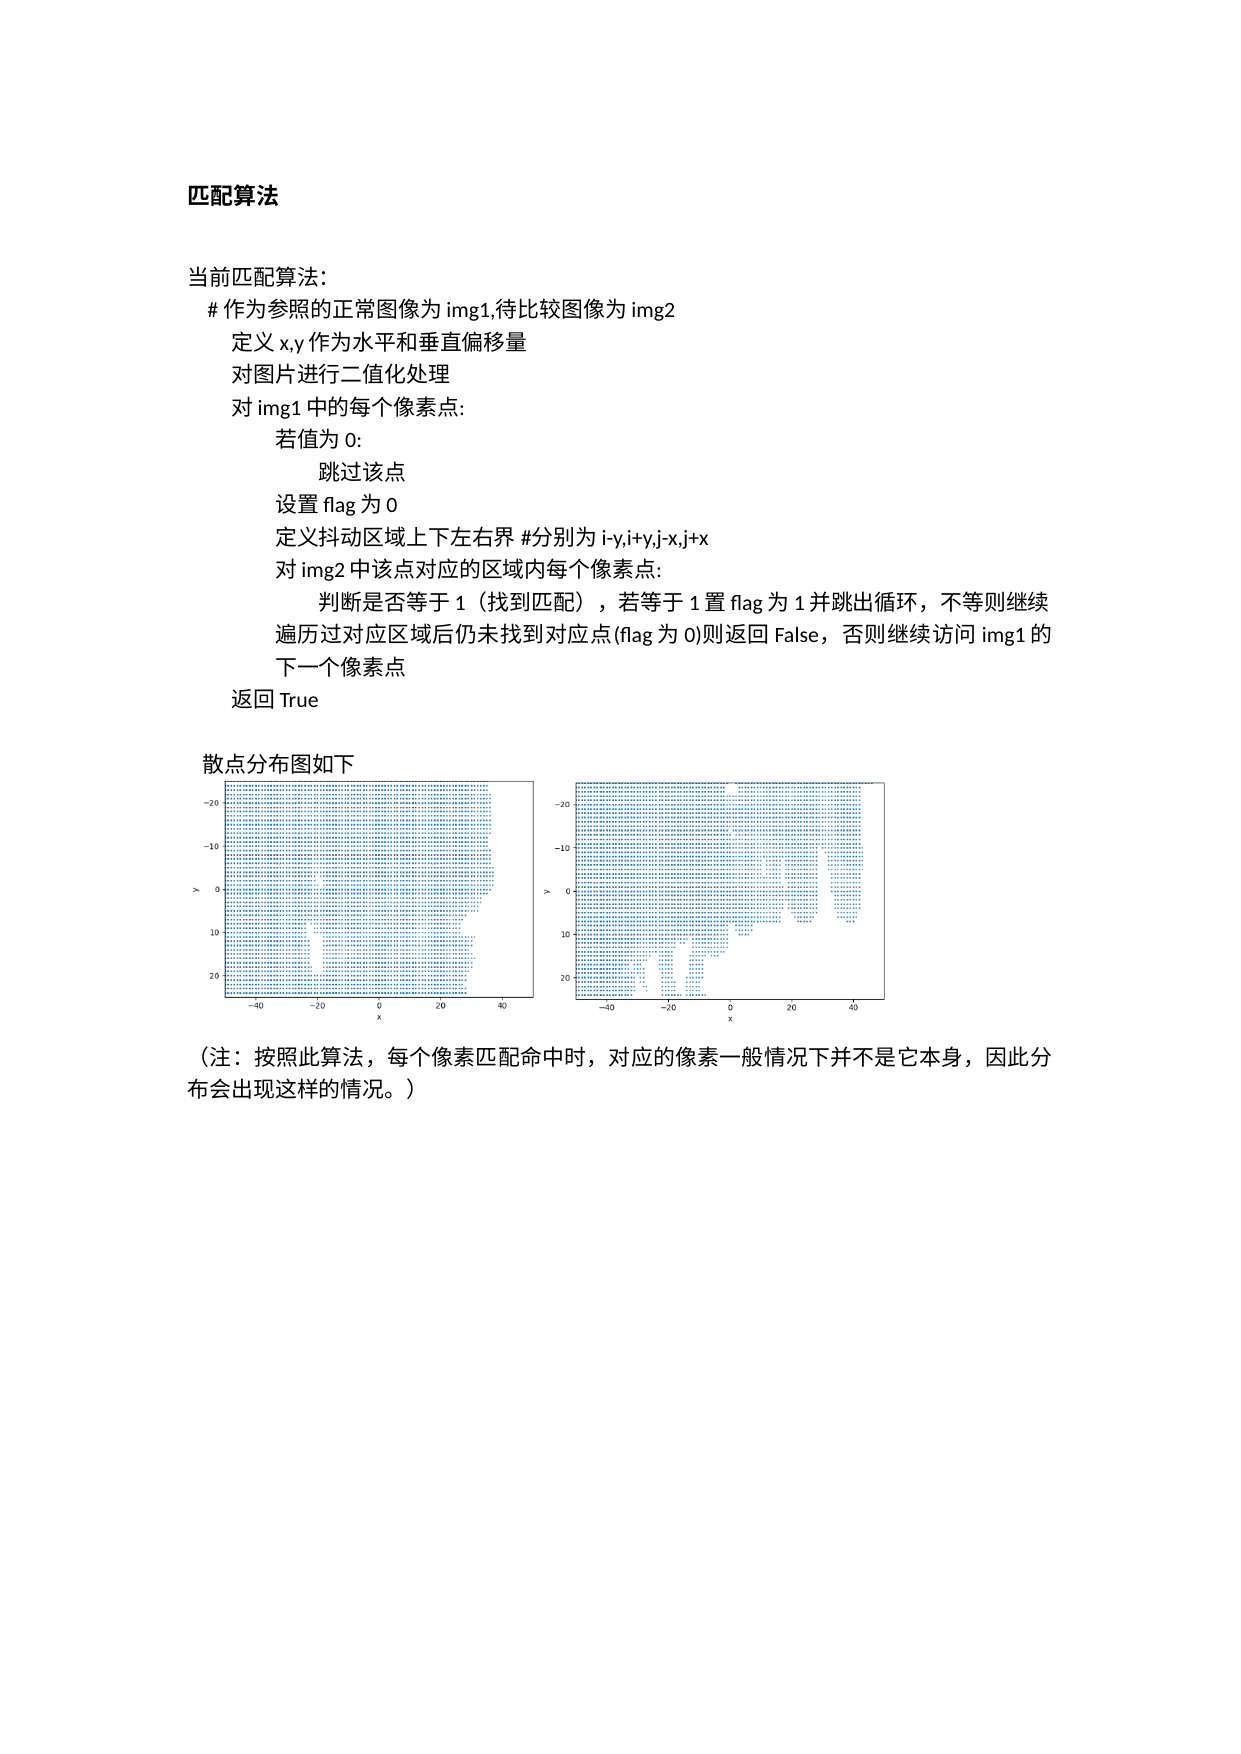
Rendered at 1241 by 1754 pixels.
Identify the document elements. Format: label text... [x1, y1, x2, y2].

text 对img1中的每个像素点: [187, 389, 1053, 422]
text 当前匹配算法： [187, 259, 1053, 292]
text 设置flag为0 [187, 487, 1053, 519]
text 定义抖动区域上下左右界 #分别为i-y,i+y,j-x,j+x [187, 519, 1053, 552]
text 跳过该点 [187, 454, 1053, 487]
text 散点分布图如下 [187, 747, 1053, 779]
text 匹配算法 [187, 162, 1053, 227]
text 返回True [187, 682, 1053, 714]
text 对图片进行二值化处理 [187, 357, 1053, 389]
text 对img2中该点对应的区域内每个像素点: [187, 552, 1053, 584]
text （注：按照此算法，每个像素匹配命中时，对应的像素一般情况下并不是它本身，因此分布会出现这样的情况。） [187, 1039, 1053, 1104]
text # 作为参照的正常图像为img1,待比较图像为img2 [187, 292, 1053, 324]
text 若值为0: [187, 422, 1053, 454]
text 判断是否等于1（找到匹配），若等于1置flag为1并跳出循环，不等则继续 [187, 584, 1053, 617]
text 定义x,y作为水平和垂直偏移量 [187, 324, 1053, 357]
text 遍历过对应区域后仍未找到对应点(flag为0)则返回False，否则继续访问img1的下一个像素点 [275, 617, 1053, 682]
picture [187, 779, 539, 1025]
picture [543, 780, 889, 1025]
